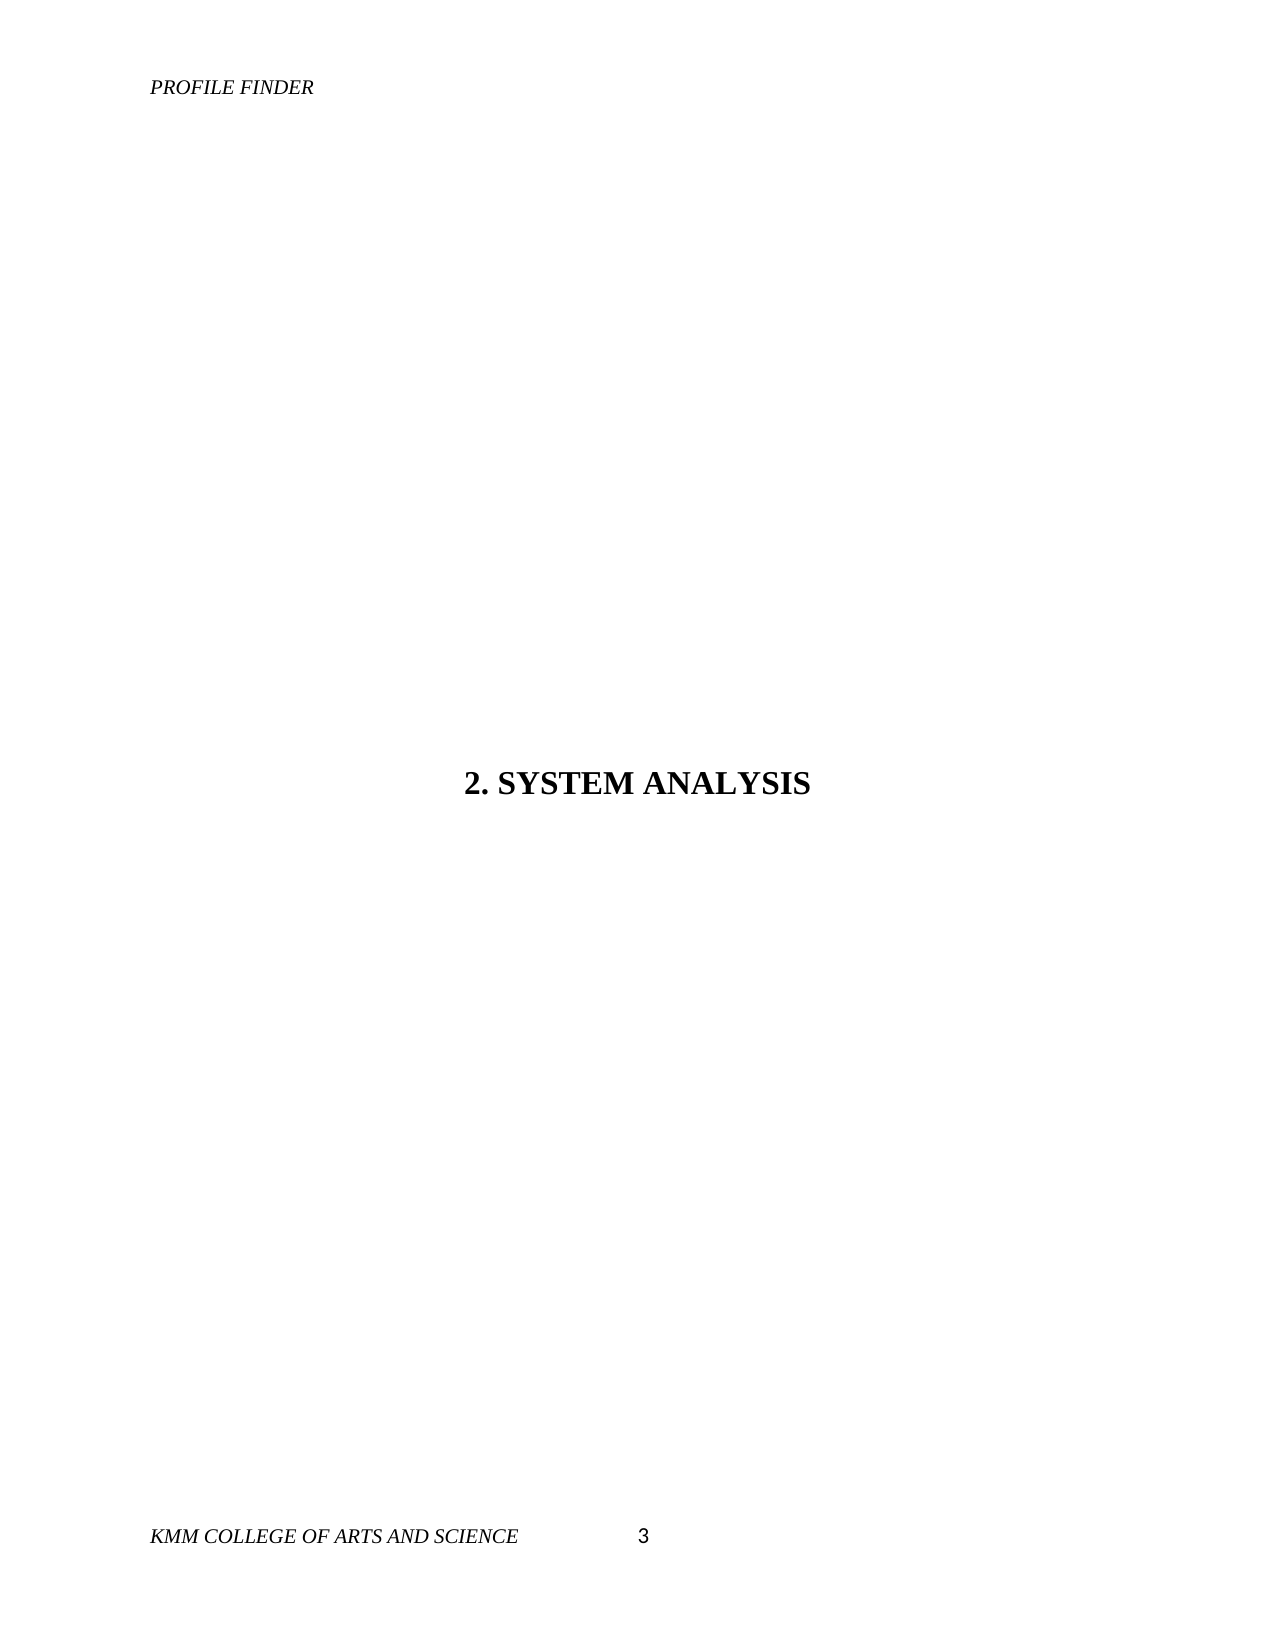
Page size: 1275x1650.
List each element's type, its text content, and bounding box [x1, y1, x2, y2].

text 2. SYSTEM ANALYSIS [150, 763, 1125, 802]
